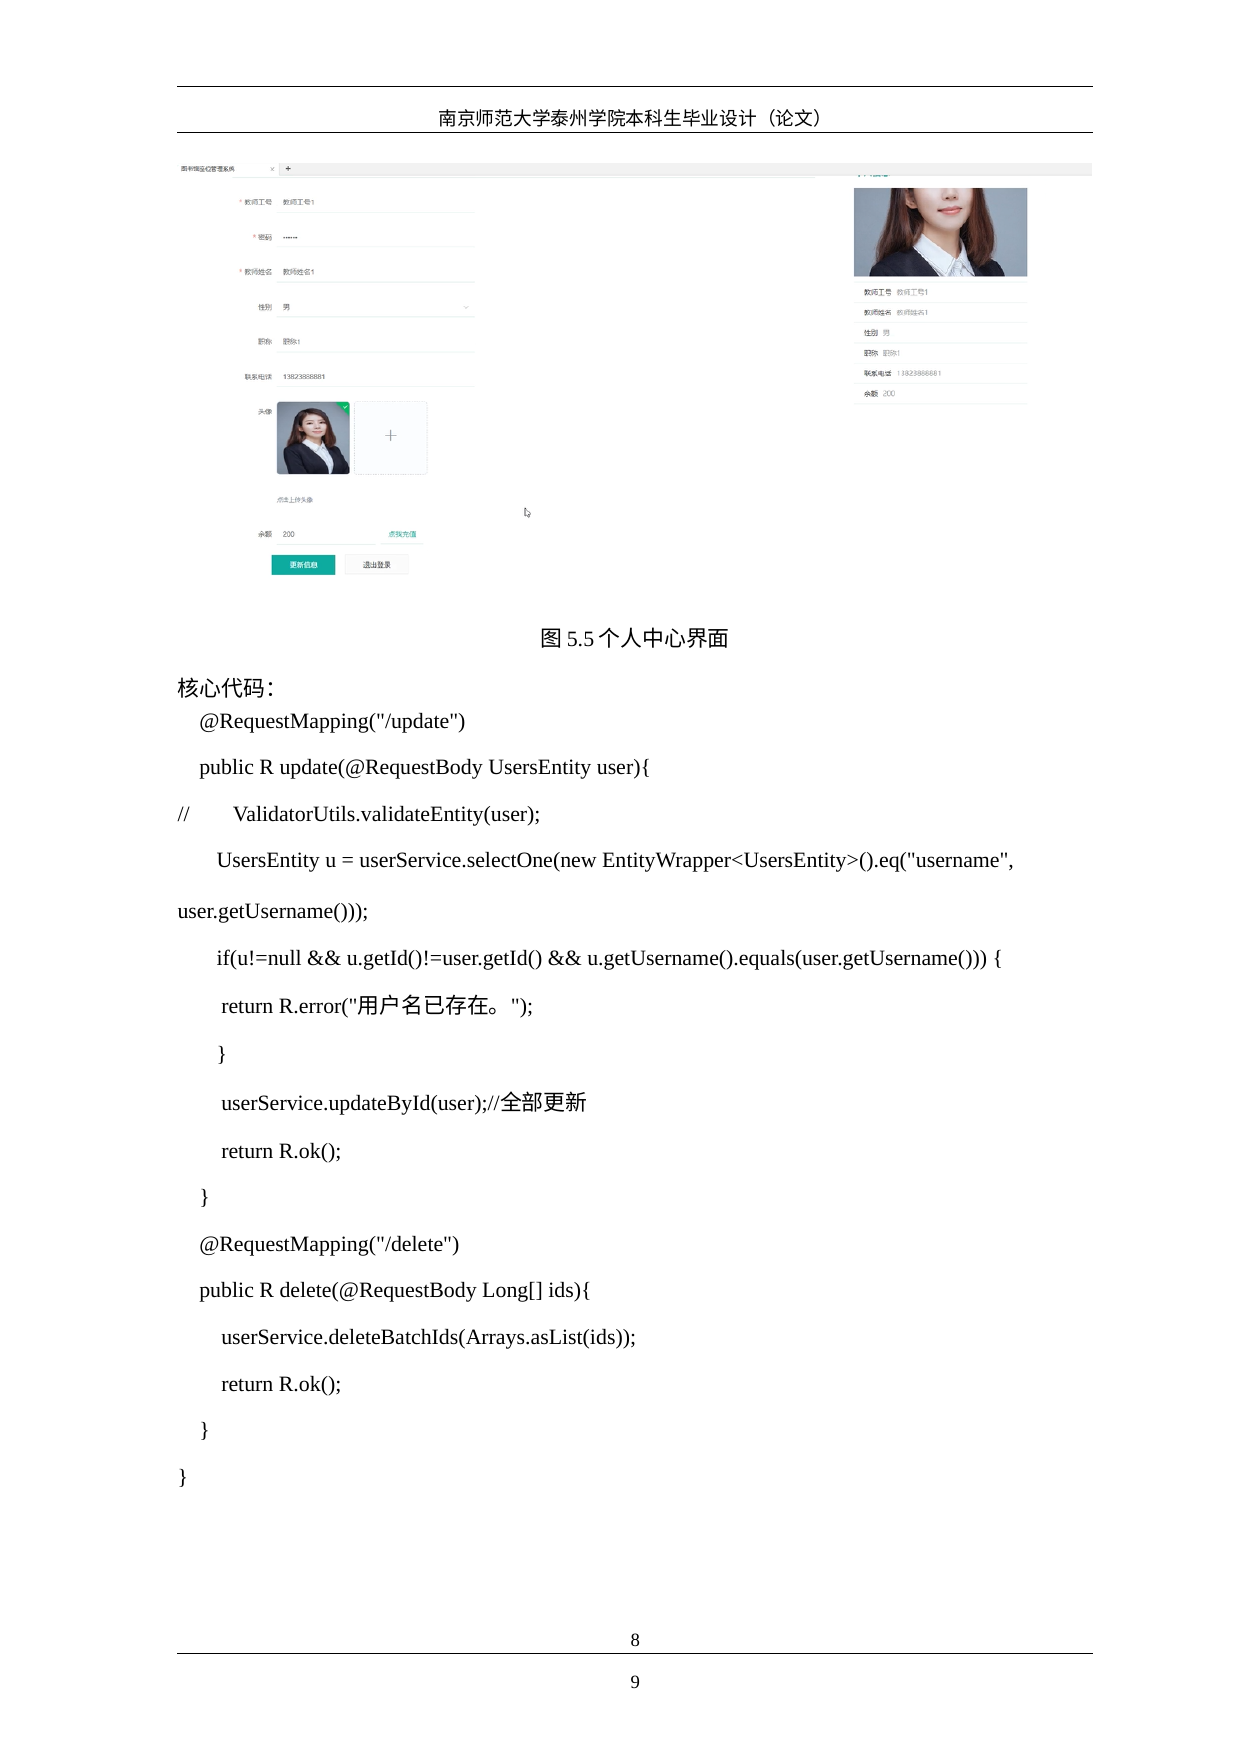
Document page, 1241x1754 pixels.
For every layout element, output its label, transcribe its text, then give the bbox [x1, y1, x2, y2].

text return R.error("用户名已存在。"); [177, 987, 1093, 1021]
text 图5.5个人中心界面 [177, 620, 1093, 654]
text UsersEntity u = userService.selectOne(new EntityWrapper<UsersEntity>().eq("username", user.getUsername())); [177, 843, 1093, 928]
text } [177, 1413, 1093, 1447]
text @RequestMapping("/update") [177, 703, 1093, 737]
text return R.ok(); [177, 1366, 1093, 1400]
text } [177, 1459, 1093, 1493]
text } [177, 1180, 1093, 1214]
text 核心代码： [177, 669, 1093, 703]
text @RequestMapping("/delete") [177, 1226, 1093, 1260]
text return R.ok(); [177, 1133, 1093, 1167]
picture [177, 163, 1092, 587]
text public R update(@RequestBody UsersEntity user){ [177, 750, 1093, 784]
text } [177, 1037, 1093, 1071]
text // ValidatorUtils.validateEntity(user); [177, 797, 1093, 831]
text if(u!=null && u.getId()!=user.getId() && u.getUsername().equals(user.getUsername())) { [177, 941, 1093, 974]
text userService.updateById(user);//全部更新 [177, 1083, 1093, 1117]
text public R delete(@RequestBody Long[] ids){ [177, 1273, 1093, 1307]
text userService.deleteBatchIds(Arrays.asList(ids)); [177, 1319, 1093, 1353]
